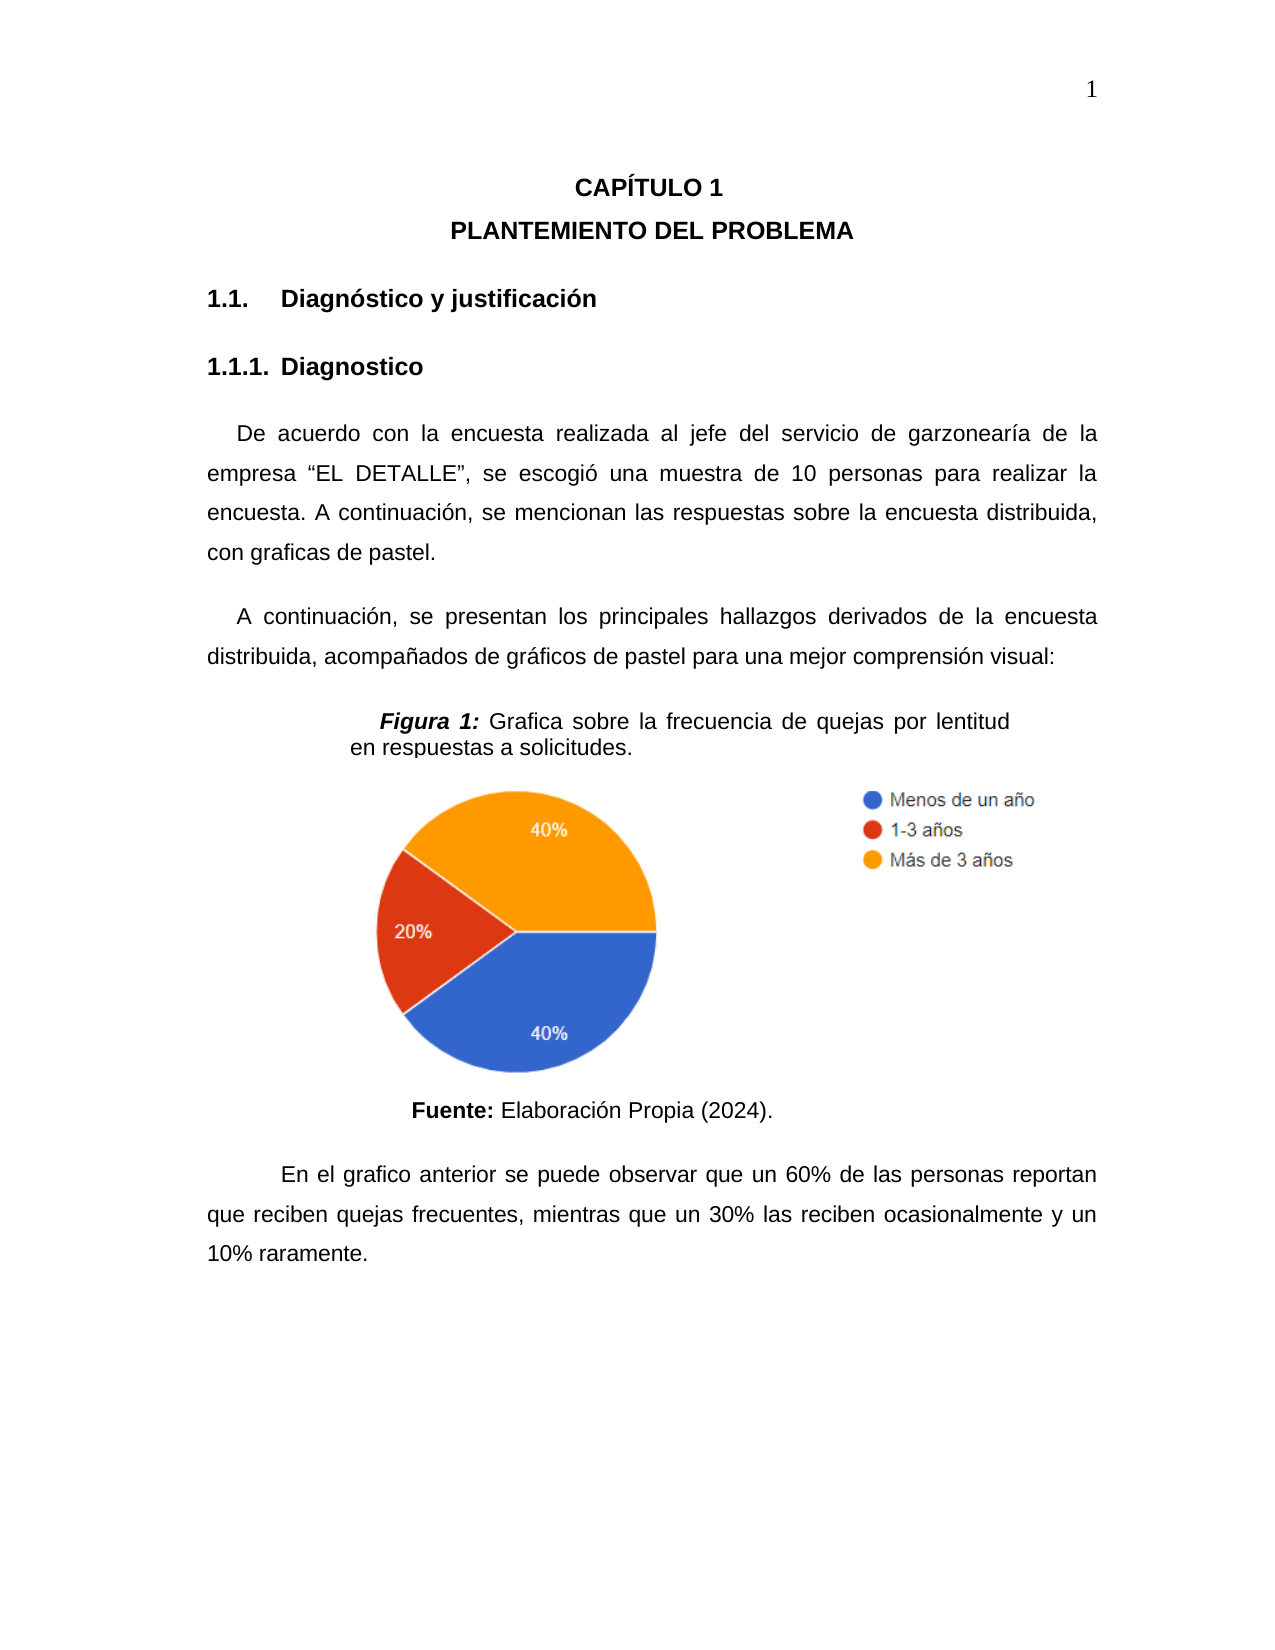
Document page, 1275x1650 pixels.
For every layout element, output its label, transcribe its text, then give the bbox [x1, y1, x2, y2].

subtitle PLANTEMIENTO DEL PROBLEMA [207, 173, 1098, 244]
text De acuerdo con la encuesta realizada al jefe del servicio de garzonearía de la empresa “EL DETALLE”, se escogió una muestra de 10 personas para realizar la encuesta. A continuación, se mencionan las respuestas sobre la encuesta distribuida, con graficas de pastel. [207, 420, 1098, 565]
subtitle Diagnóstico y justificación [207, 284, 1098, 313]
subtitle Diagnostico [207, 352, 1098, 381]
text A continuación, se presentan los principales hallazgos derivados de la encuesta distribuida, acompañados de gráficos de pastel para una mejor comprensión visual: [207, 603, 1098, 669]
picture [375, 791, 1035, 1074]
text Fuente: Elaboración Propia (2024). [382, 1097, 1098, 1123]
text En el grafico anterior se puede observar que un 60% de las personas reportan que reciben quejas frecuentes, mientras que un 30% las reciben ocasionalmente y un 10% raramente. [207, 1161, 1098, 1266]
